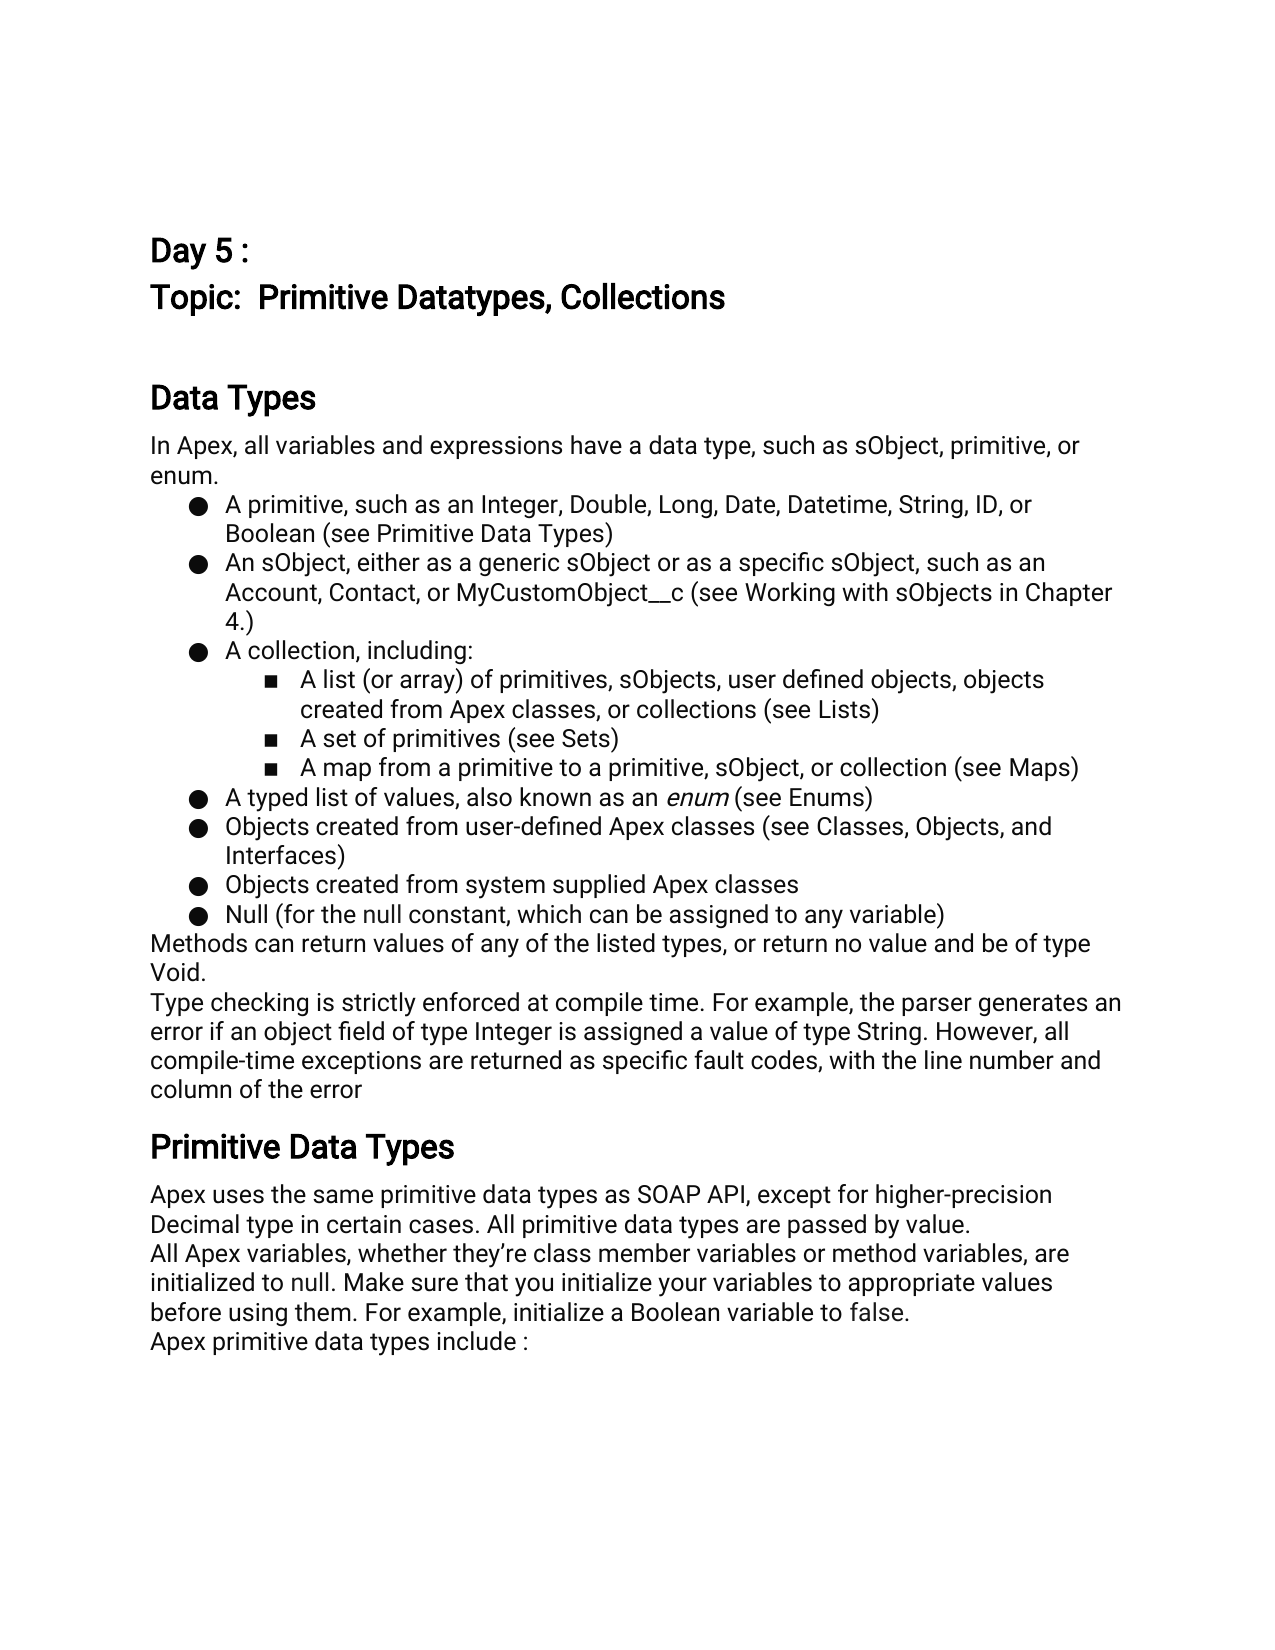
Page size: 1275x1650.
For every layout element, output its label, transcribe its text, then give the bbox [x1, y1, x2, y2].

list Objects created from user-defined Apex classes (see Classes, Objects, and Interfaces) [187, 812, 1125, 871]
subtitle Topic: Primitive Datatypes, Collections [150, 284, 1125, 314]
text Apex uses the same primitive data types as SOAP API, except for higher-precision Decimal type in certain cases. All primitive data types are passed by value. [150, 1181, 1125, 1239]
subtitle Data Types [150, 385, 1125, 415]
text Methods can return values of any of the listed types, or return no value and be of type Void. [150, 929, 1125, 988]
list An sObject, either as a generic sObject or as a specific sObject, such as an Account, Contact, or MyCustomObject__c (see Working with sObjects in Chapter 4.) [187, 549, 1125, 636]
subtitle Primitive Data Types [150, 1134, 1125, 1164]
text All Apex variables, whether they’re class member variables or method variables, are initialized to null. Make sure that you initialize your variables to appropriate values before using them. For example, initialize a Boolean variable to false. [150, 1239, 1125, 1327]
text In Apex, all variables and expressions have a data type, such as sObject, primitive, or enum. [150, 432, 1125, 490]
list A primitive, such as an Integer, Double, Long, Date, Datetime, String, ID, or Boolean (see Primitive Data Types) [187, 490, 1125, 549]
list Null (for the null constant, which can be assigned to any variable) [187, 900, 1125, 929]
subtitle Day 5 : [150, 238, 1125, 268]
list A list (or array) of primitives, sObjects, user defined objects, objects created from Apex classes, or collections (see Lists) [262, 666, 1125, 724]
list A set of primitives (see Sets) [262, 724, 1125, 753]
text Apex primitive data types include : [150, 1327, 1125, 1356]
list Objects created from system supplied Apex classes [187, 871, 1125, 900]
list A map from a primitive to a primitive, sObject, or collection (see Maps) [262, 753, 1125, 783]
text Type checking is strictly enforced at compile time. For example, the parser generates an error if an object field of type Integer is assigned a value of type String. However, all compile-time exceptions are returned as specific fault codes, with the line number and column of the error [150, 988, 1125, 1105]
list A typed list of values, also known as an enum (see Enums) [187, 783, 1125, 812]
list A collection, including: [187, 636, 1125, 666]
